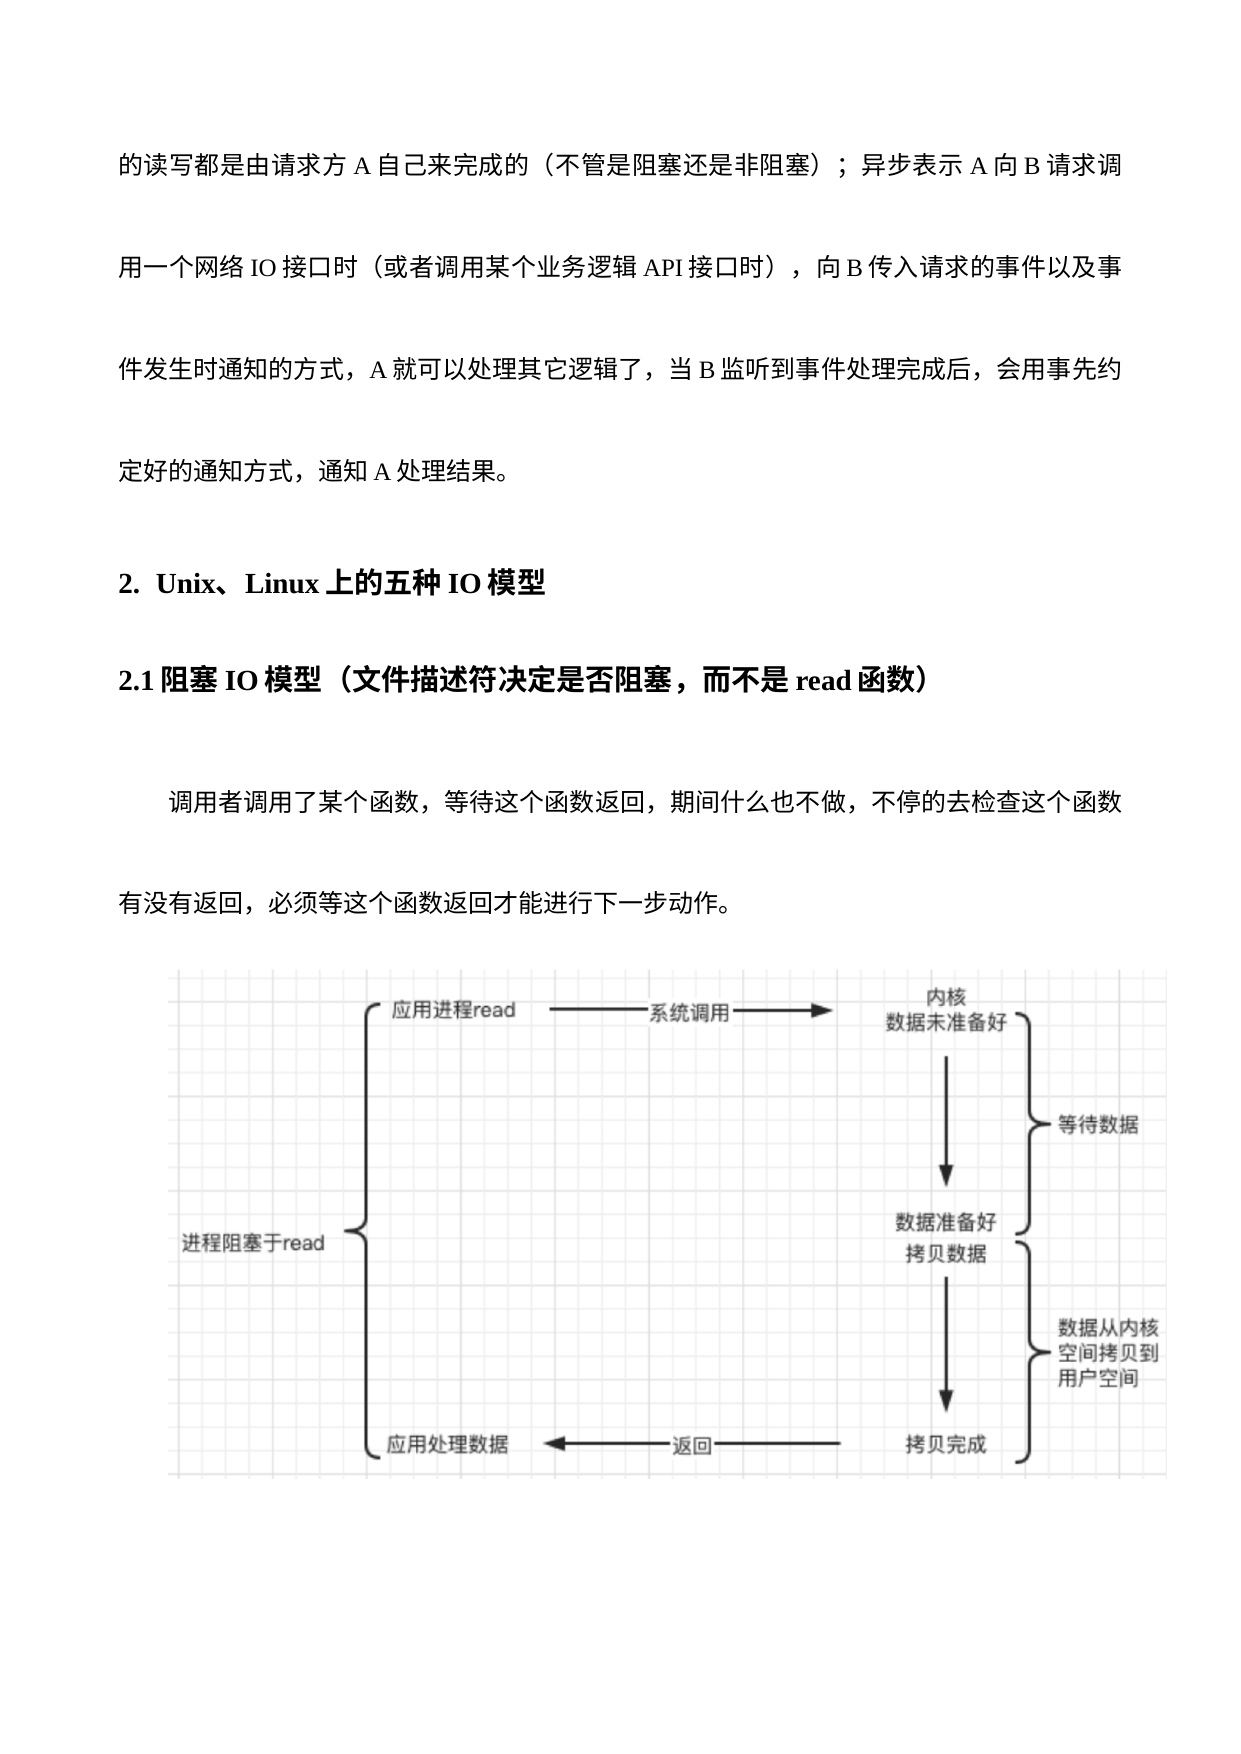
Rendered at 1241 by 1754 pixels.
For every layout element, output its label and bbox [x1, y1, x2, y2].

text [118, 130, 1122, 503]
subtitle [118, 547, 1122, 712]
picture [168, 954, 1173, 1479]
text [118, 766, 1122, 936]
